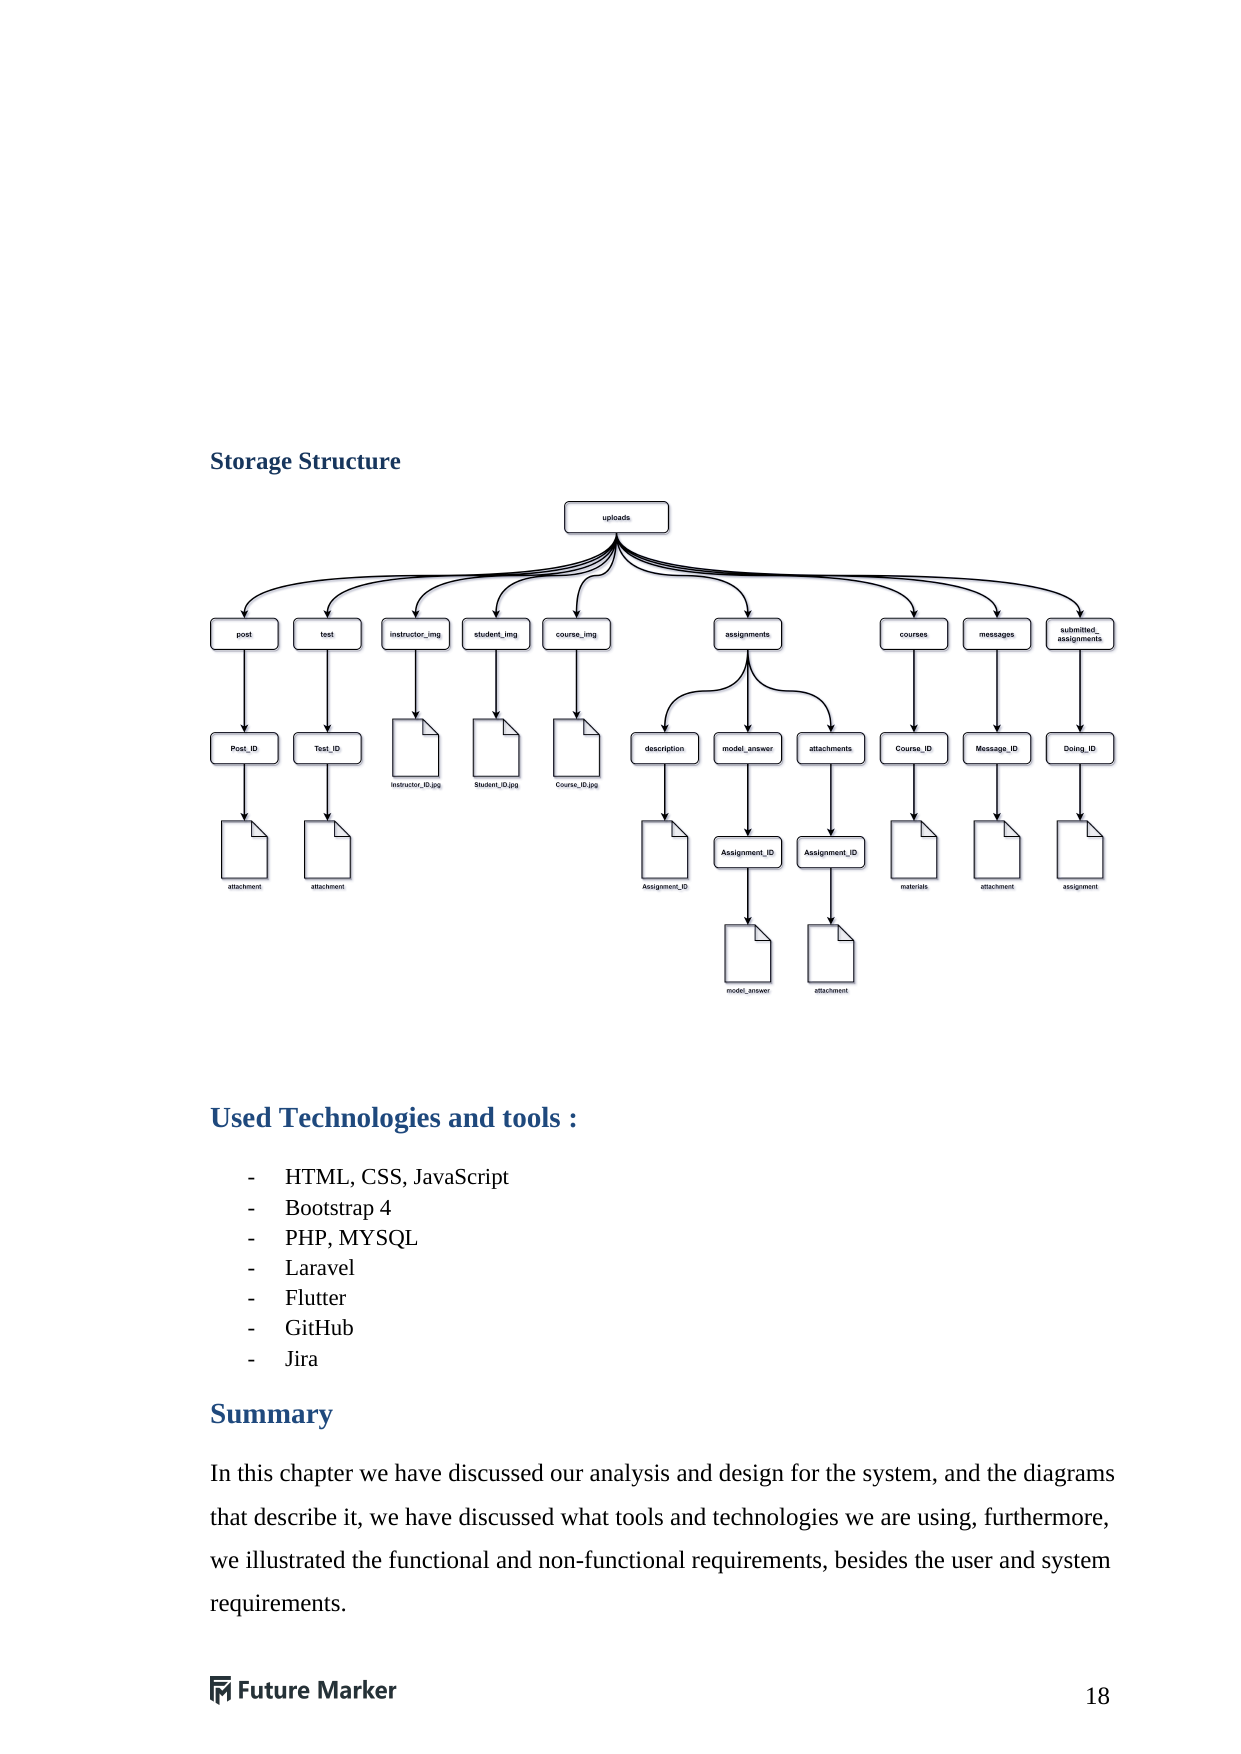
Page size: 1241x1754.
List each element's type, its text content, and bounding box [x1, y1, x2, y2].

list HTML, CSS, JavaScript [247, 1163, 1120, 1190]
list PHP, MYSQL [247, 1224, 1120, 1250]
list Laravel [247, 1254, 1120, 1280]
text Storage Structure [210, 446, 1120, 474]
list Bootstrap 4 [247, 1194, 1120, 1220]
text Summary [210, 1396, 1120, 1429]
list Jira [247, 1345, 1120, 1371]
picture [210, 501, 1121, 1002]
picture [210, 1676, 397, 1705]
list Flutter [247, 1284, 1120, 1311]
list GitHub [247, 1314, 1120, 1341]
subtitle Used Technologies and tools : [210, 1101, 1120, 1134]
text In this chapter we have discussed our analysis and design for the system, and the diagrams that describe it, we have discussed what tools and technologies we are using, furthermore, we illustrated the functional and non-functional requirements, besides the user and system requirements. [210, 1458, 1120, 1617]
